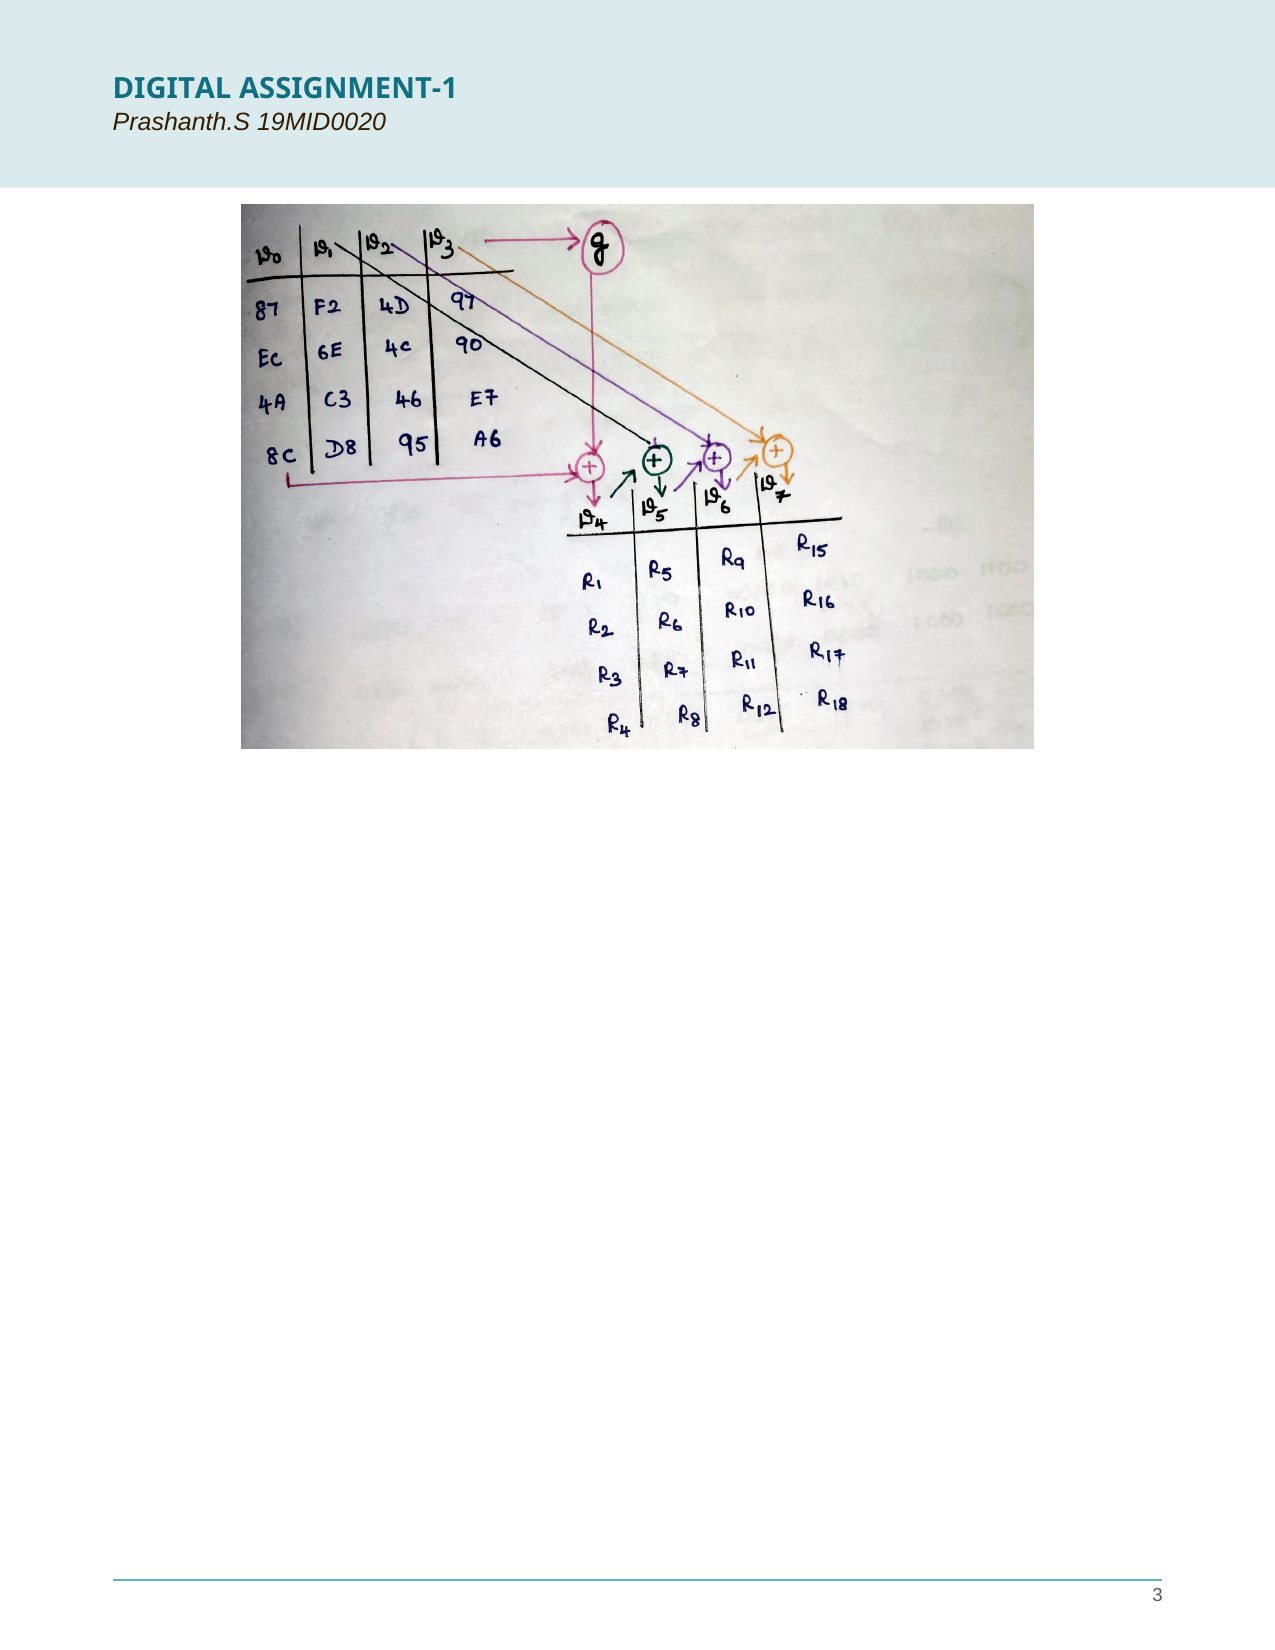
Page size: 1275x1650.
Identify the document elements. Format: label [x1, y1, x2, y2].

picture [241, 204, 1034, 749]
